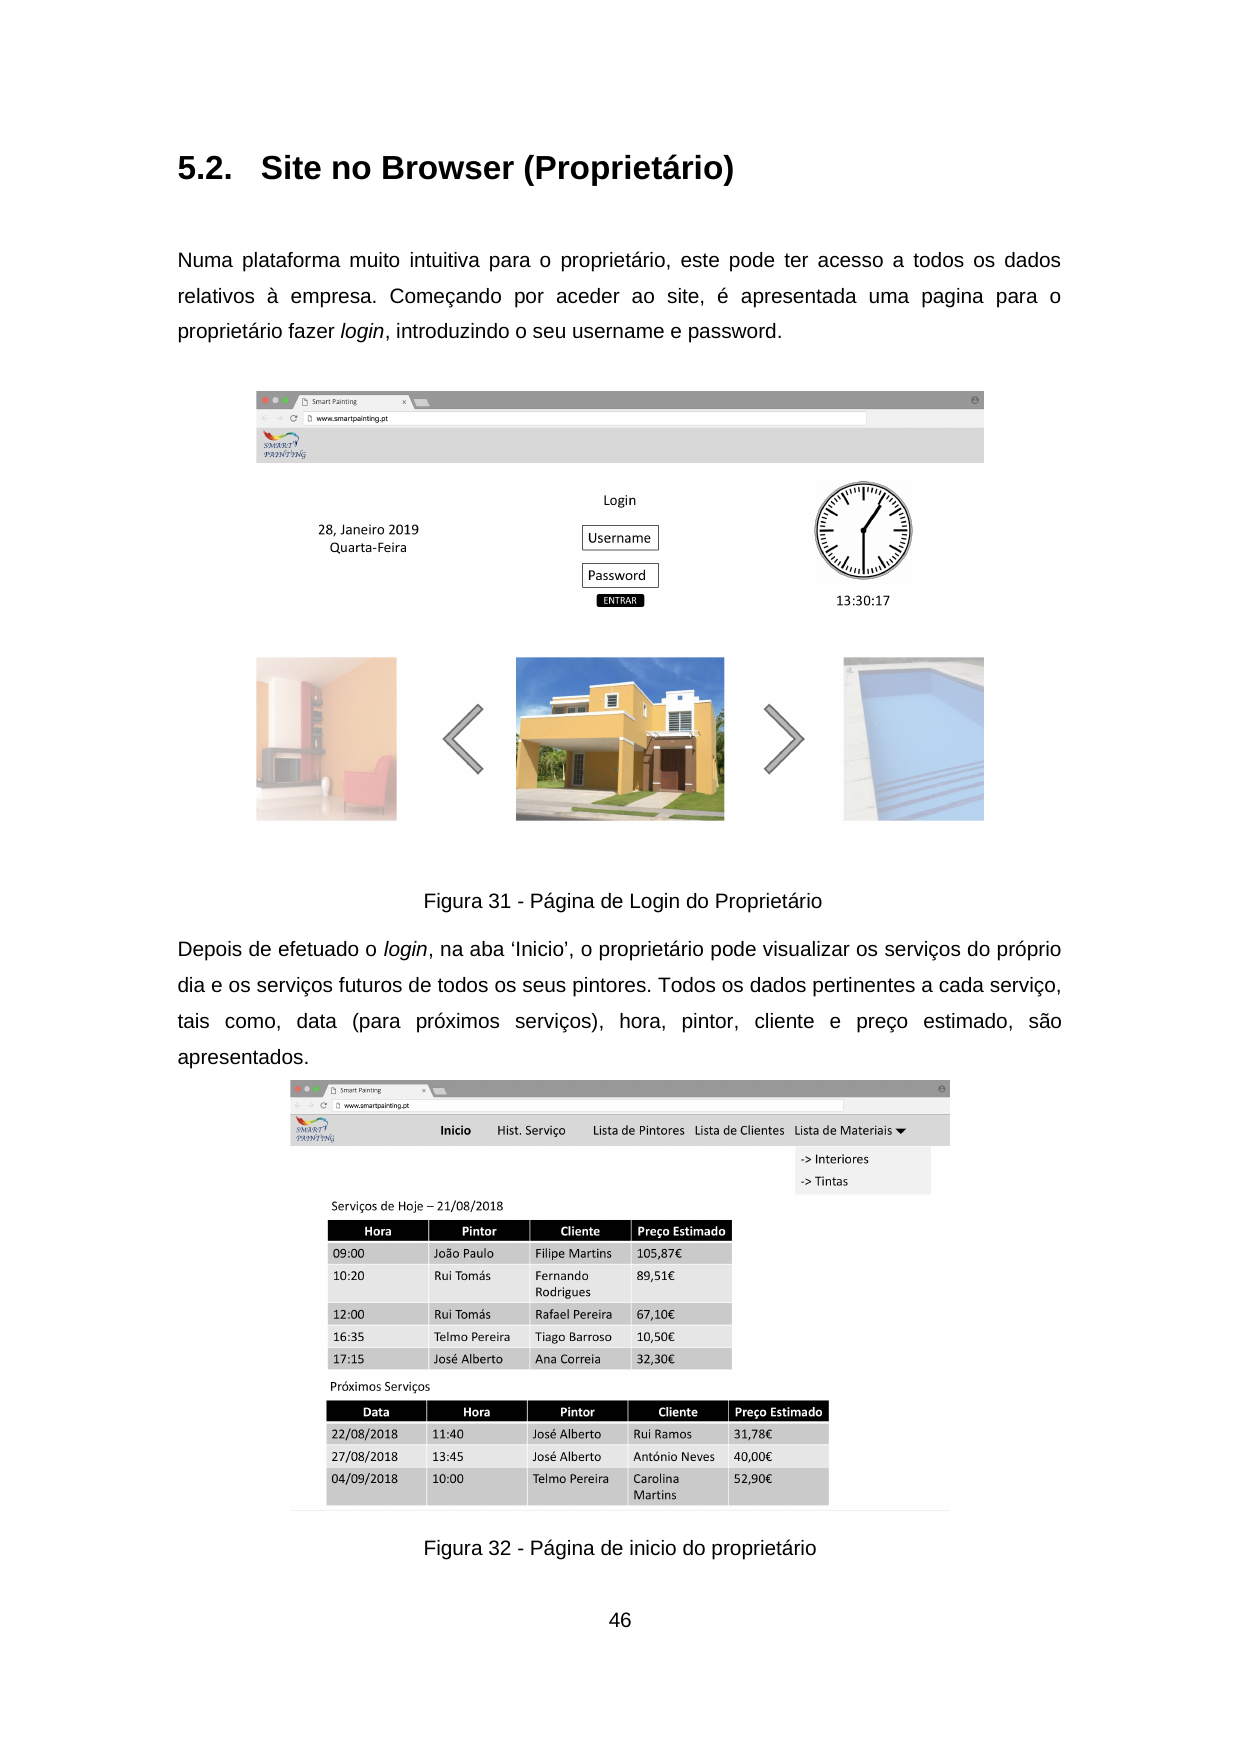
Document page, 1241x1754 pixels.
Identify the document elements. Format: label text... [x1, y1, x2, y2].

text Depois de efetuado o login, na aba ‘Inicio’, o proprietário pode visualizar os serviços do próprio dia e os serviços futuros de todos os seus pintores. Todos os dados pertinentes a cada serviço, tais como, data (para próximos serviços), hora, pintor, cliente e preço estimado, são apresentados. [177, 937, 1063, 1069]
text Numa plataforma muito intuitiva para o proprietário, este pode ter acesso a todos os dados relativos à empresa. Começando por aceder ao site, é apresentada uma pagina para o proprietário fazer login, introduzindo o seu username e password. [177, 247, 1063, 343]
text Figura 32 - Página de inicio do proprietário [177, 1536, 1063, 1559]
text Figura 31 - Página de Login do Proprietário [177, 888, 1063, 912]
text Site no Browser (Proprietário) [177, 148, 1063, 186]
picture [256, 391, 984, 864]
picture [290, 1080, 950, 1511]
